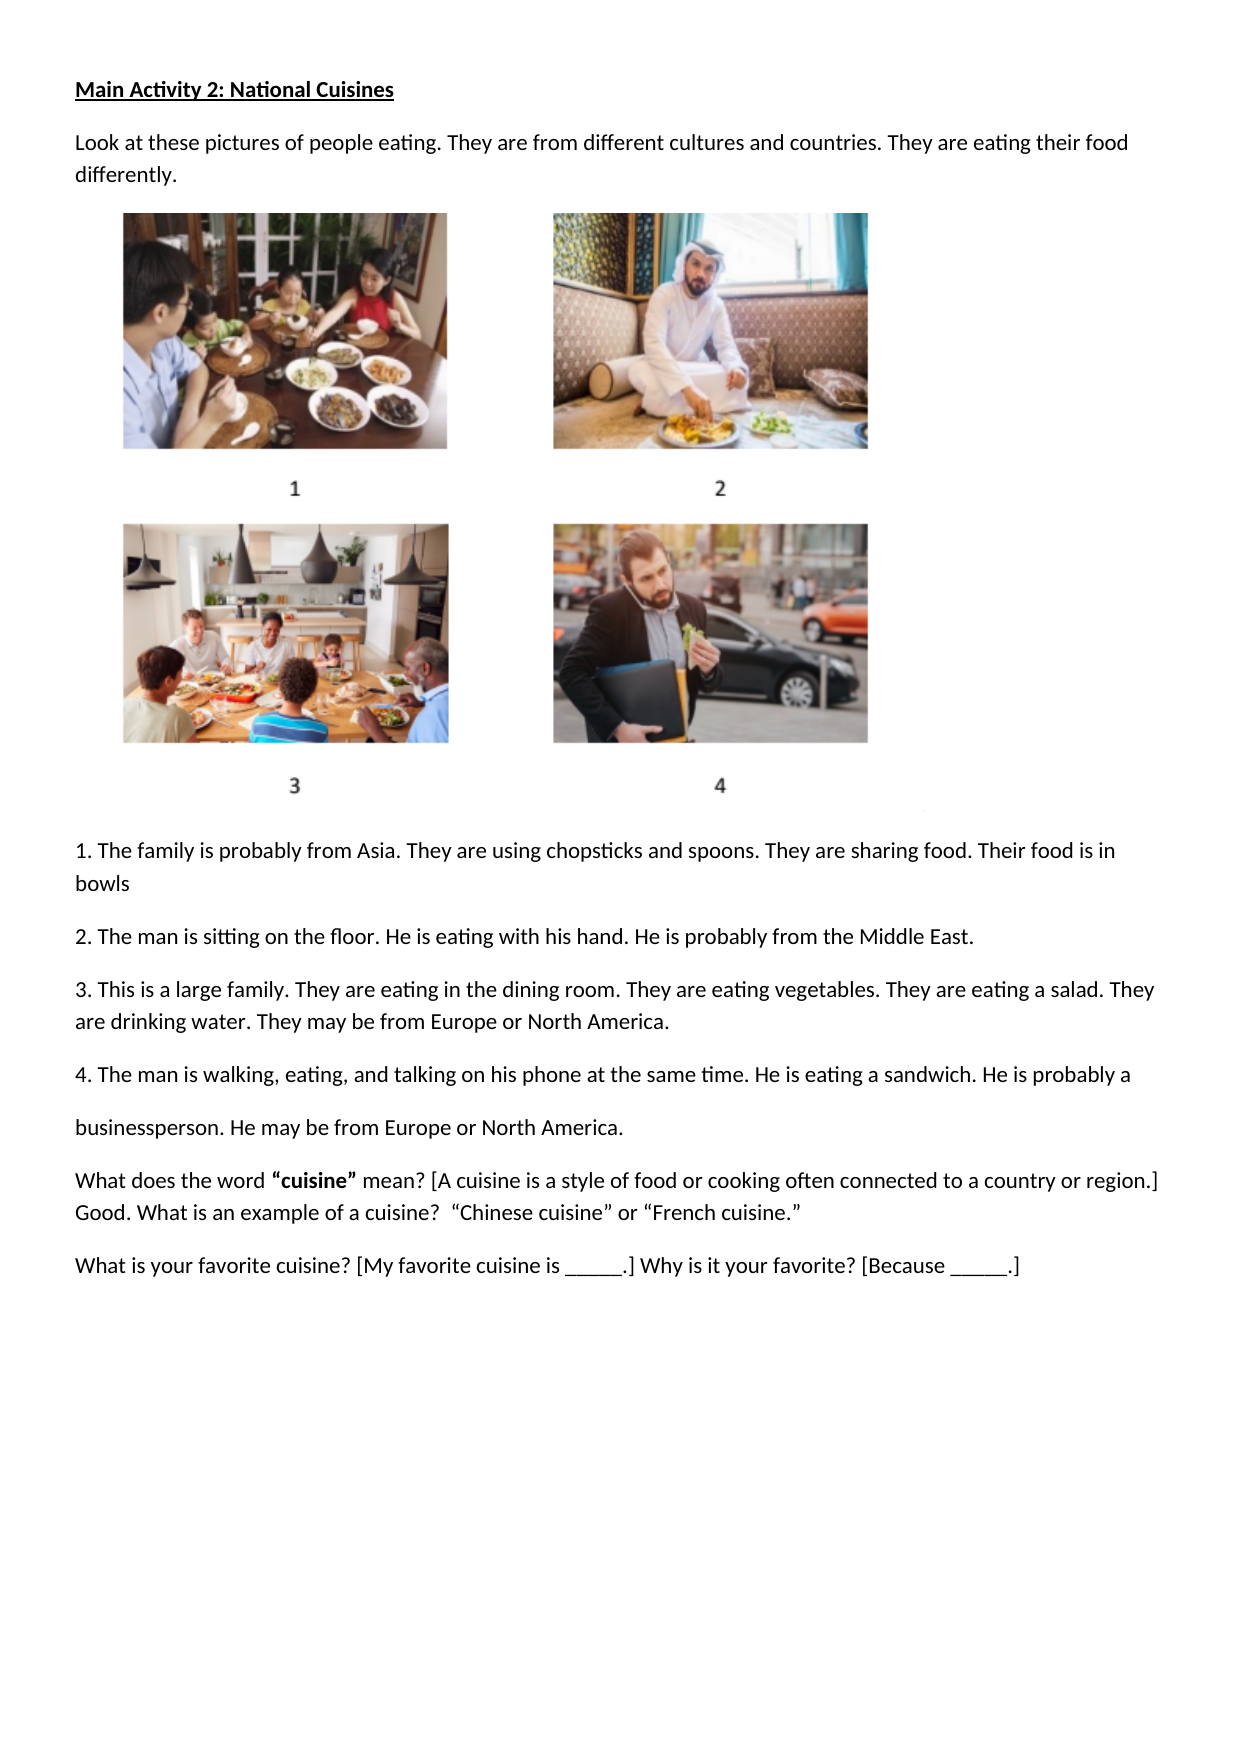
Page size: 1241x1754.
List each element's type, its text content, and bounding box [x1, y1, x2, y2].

text What is your favorite cuisine? [My favorite cuisine is _____.] Why is it your favorite? [Because _____.] [75, 1251, 1165, 1279]
text Look at these pictures of people eating. They are from different cultures and countries. They are eating their food differently. [75, 128, 1165, 188]
text businessperson. He may be from Europe or North America. [75, 1113, 1165, 1141]
text What does the word “cuisine” mean? [A cuisine is a style of food or cooking often connected to a country or region.] Good. What is an example of a cuisine? “Chinese cuisine” or “French cuisine.” [75, 1166, 1165, 1226]
picture [75, 213, 926, 812]
text 1. The family is probably from Asia. They are using chopsticks and spoons. They are sharing food. Their food is in bowls [75, 837, 1165, 897]
text 2. The man is sitting on the floor. He is eating with his hand. He is probably from the Middle East. [75, 922, 1165, 950]
text 3. This is a large family. They are eating in the dining room. They are eating vegetables. They are eating a salad. They are drinking water. They may be from Europe or North America. [75, 975, 1165, 1035]
text Main Activity 2: National Cuisines [75, 75, 1165, 103]
text 4. The man is walking, eating, and talking on his phone at the same time. He is eating a sandwich. He is probably a [75, 1060, 1165, 1088]
